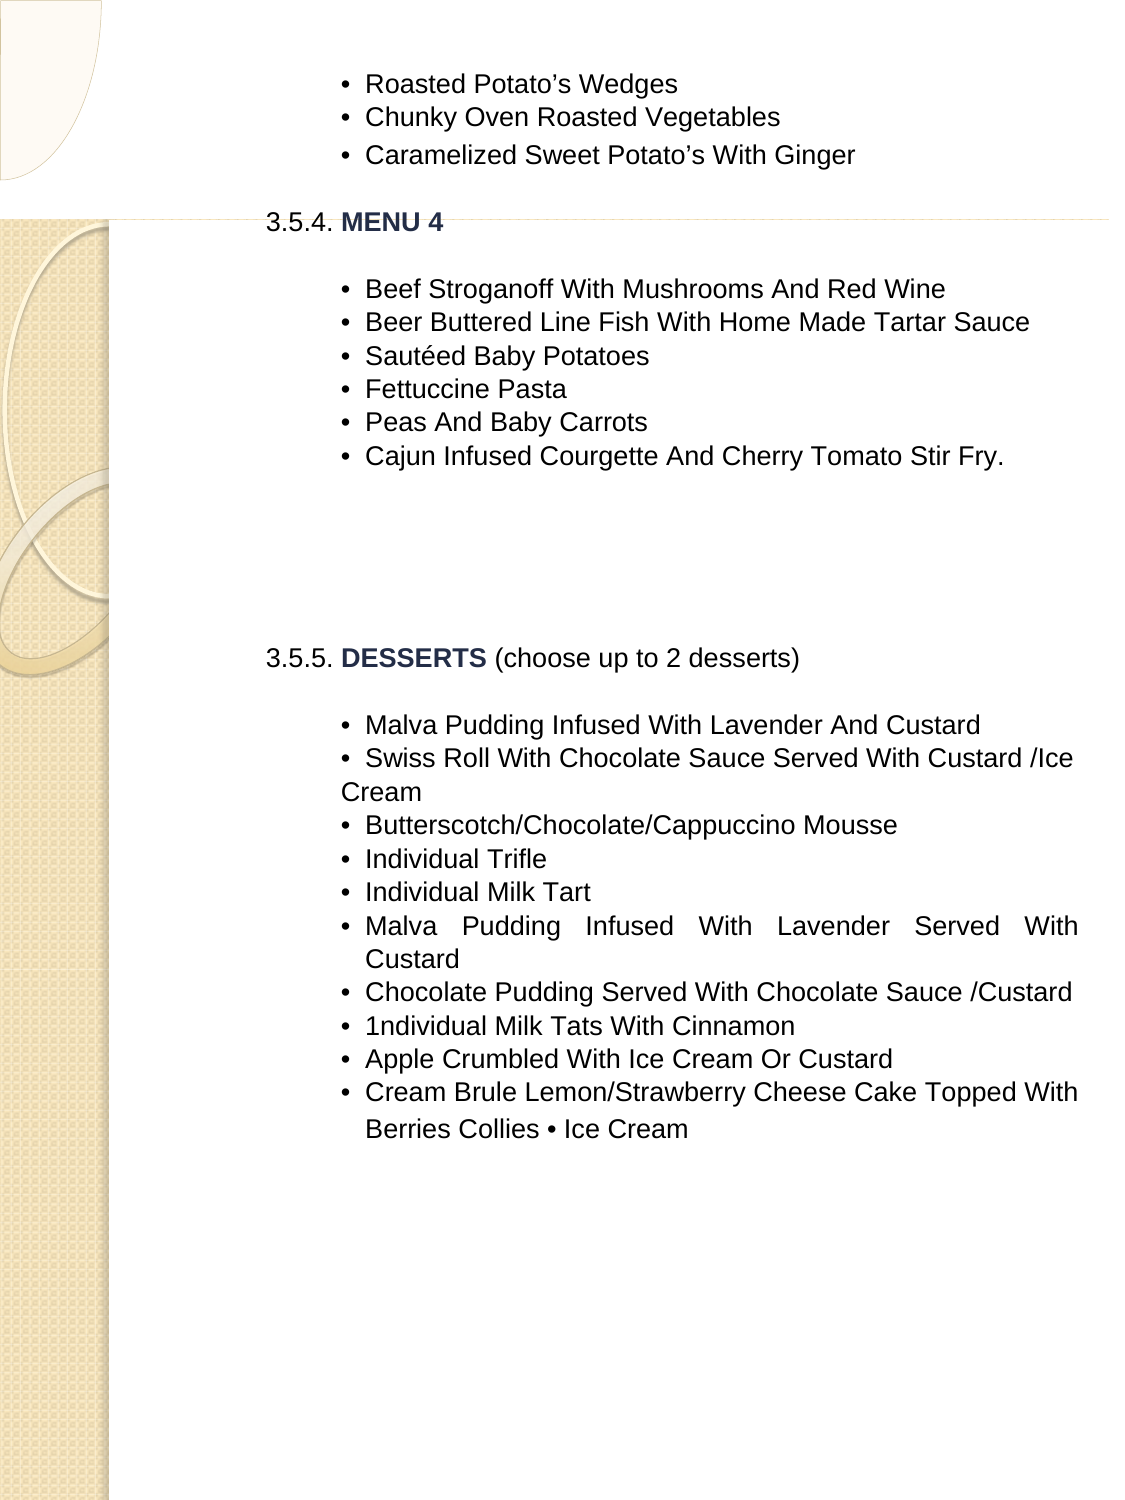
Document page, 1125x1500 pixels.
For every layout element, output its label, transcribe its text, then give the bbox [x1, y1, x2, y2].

text 3.5.4. MENU 4 [266, 206, 1079, 237]
list Chocolate Pudding Served With Chocolate Sauce /Custard [341, 976, 1079, 1007]
list Roasted Potato’s Wedges [341, 68, 1079, 99]
list Malva Pudding Infused With Lavender And Custard [341, 709, 1079, 740]
list Chunky Oven Roasted Vegetables [341, 101, 1079, 133]
list 1ndividual Milk Tats With Cinnamon [341, 1009, 1079, 1041]
list Individual Milk Tart [341, 876, 1079, 907]
picture [0, 219, 266, 1500]
list Individual Trifle [341, 843, 1079, 874]
list Beer Buttered Line Fish With Home Made Tartar Sauce [341, 306, 1079, 337]
list Beef Stroganoff With Mushrooms And Red Wine [341, 273, 1079, 304]
list Cream Brule Lemon/Strawberry Cheese Cake Topped With Berries Collies • Ice Cream [341, 1076, 1079, 1147]
list Caramelized Sweet Potato’s With Ginger [341, 139, 1079, 170]
list Sautéed Baby Potatoes [341, 339, 1079, 371]
list Malva Pudding Infused With Lavender Served With Custard [341, 909, 1079, 974]
list Swiss Roll With Chocolate Sauce Served With Custard /Ice [341, 742, 1079, 774]
text Cream [341, 776, 1079, 807]
list Peas And Baby Carrots [341, 406, 1079, 438]
list Fettuccine Pasta [341, 373, 1079, 404]
list Apple Crumbled With Ice Cream Or Custard [341, 1043, 1079, 1074]
list Cajun Infused Courgette And Cherry Tomato Stir Fry. [341, 440, 1079, 471]
text 3.5.5. DESSERTS (choose up to 2 desserts) [266, 642, 1079, 673]
list Butterscotch/Chocolate/Cappuccino Mousse [341, 809, 1079, 841]
